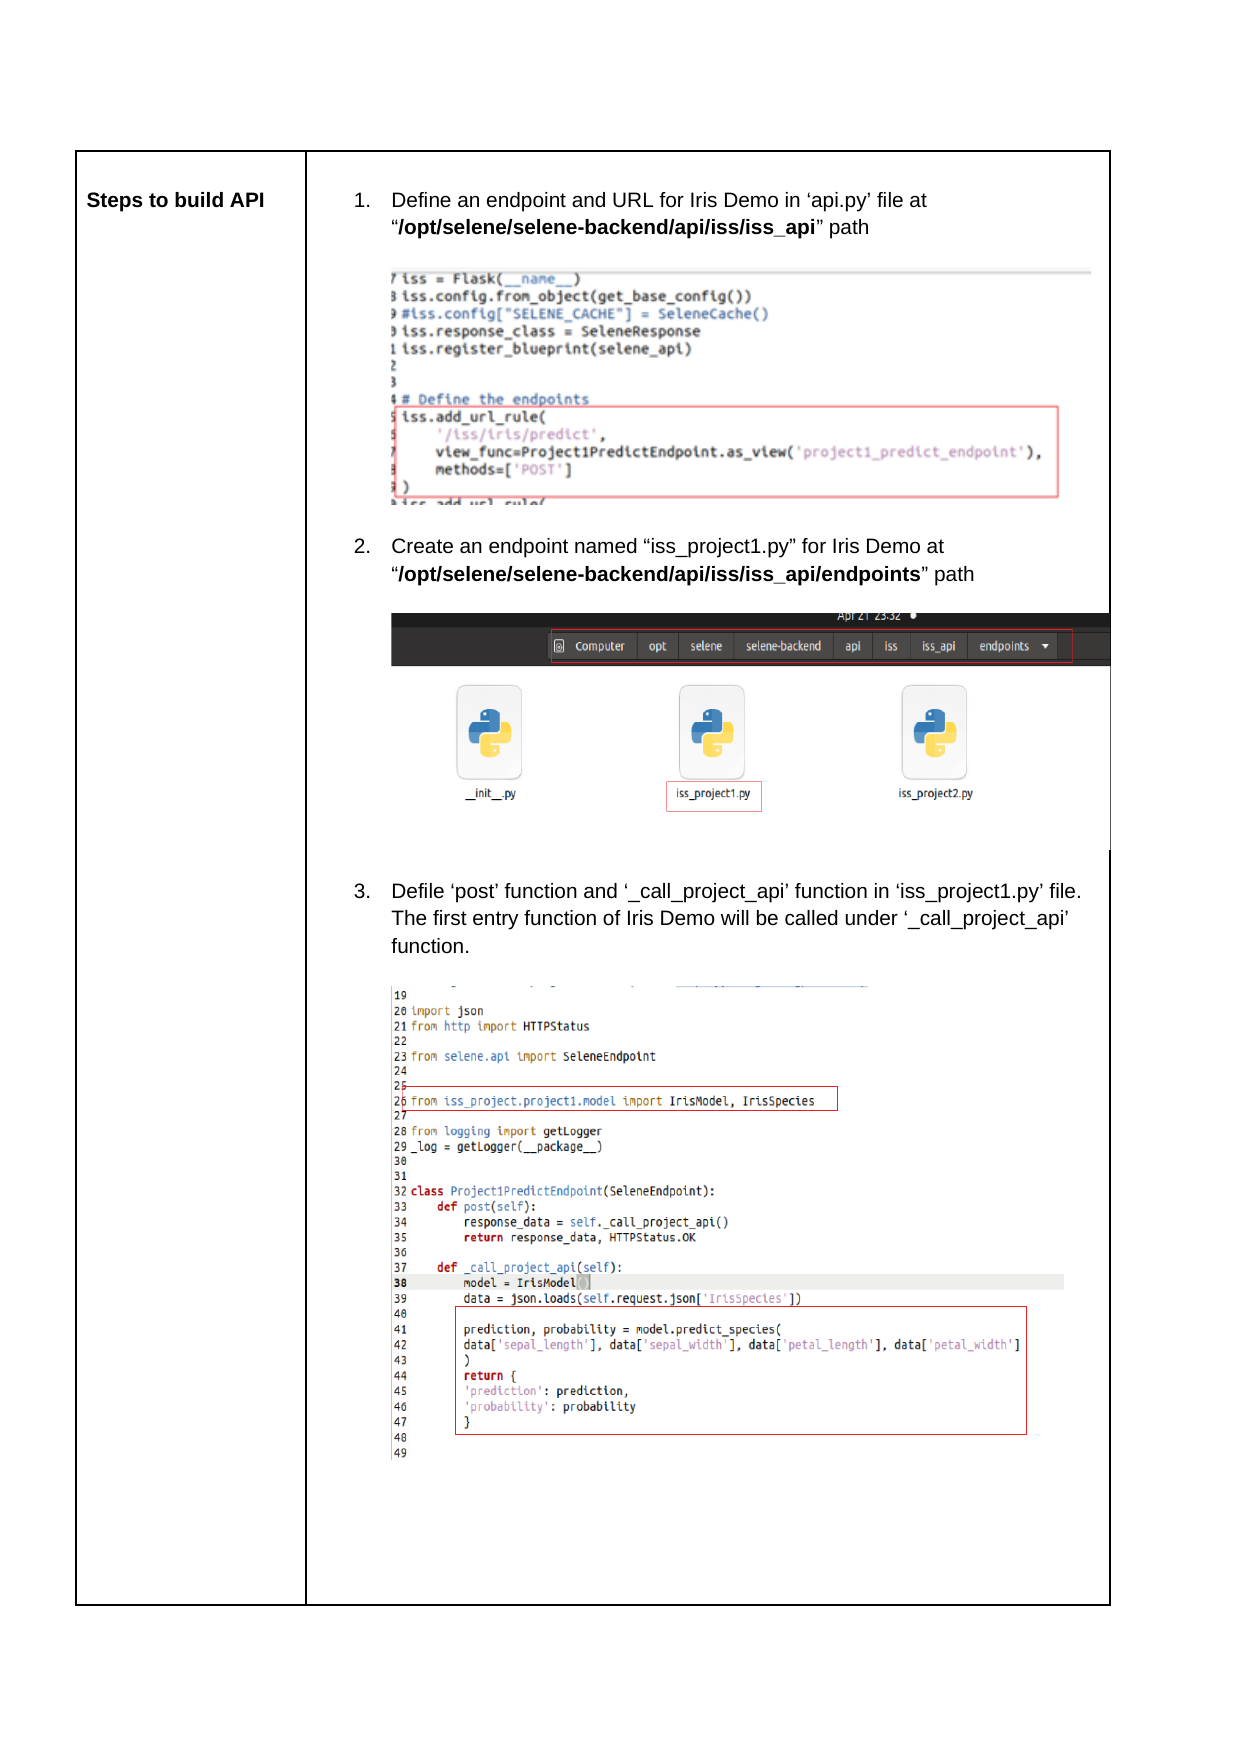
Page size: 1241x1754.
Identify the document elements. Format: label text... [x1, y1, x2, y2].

picture [391, 267, 1092, 505]
picture [391, 986, 1064, 1460]
table_cell Steps to build API [77, 152, 305, 1604]
picture [391, 613, 1111, 850]
table_cell Define an endpoint and URL for Iris Demo in ‘api.py’ file at “/opt/selene/selene-backend/api/iss/iss_api” path Create an endpoint named “iss_project1.py” for Iris Demo at “/opt/selene/selene-backend/api/iss/iss_api/endpoints” path Defile ‘post’ function and ‘_call_project_api’ function in ‘iss_project1.py’ file. The first entry function of Iris Demo will be called under ‘_call_project_api’ function. [307, 152, 1109, 1604]
